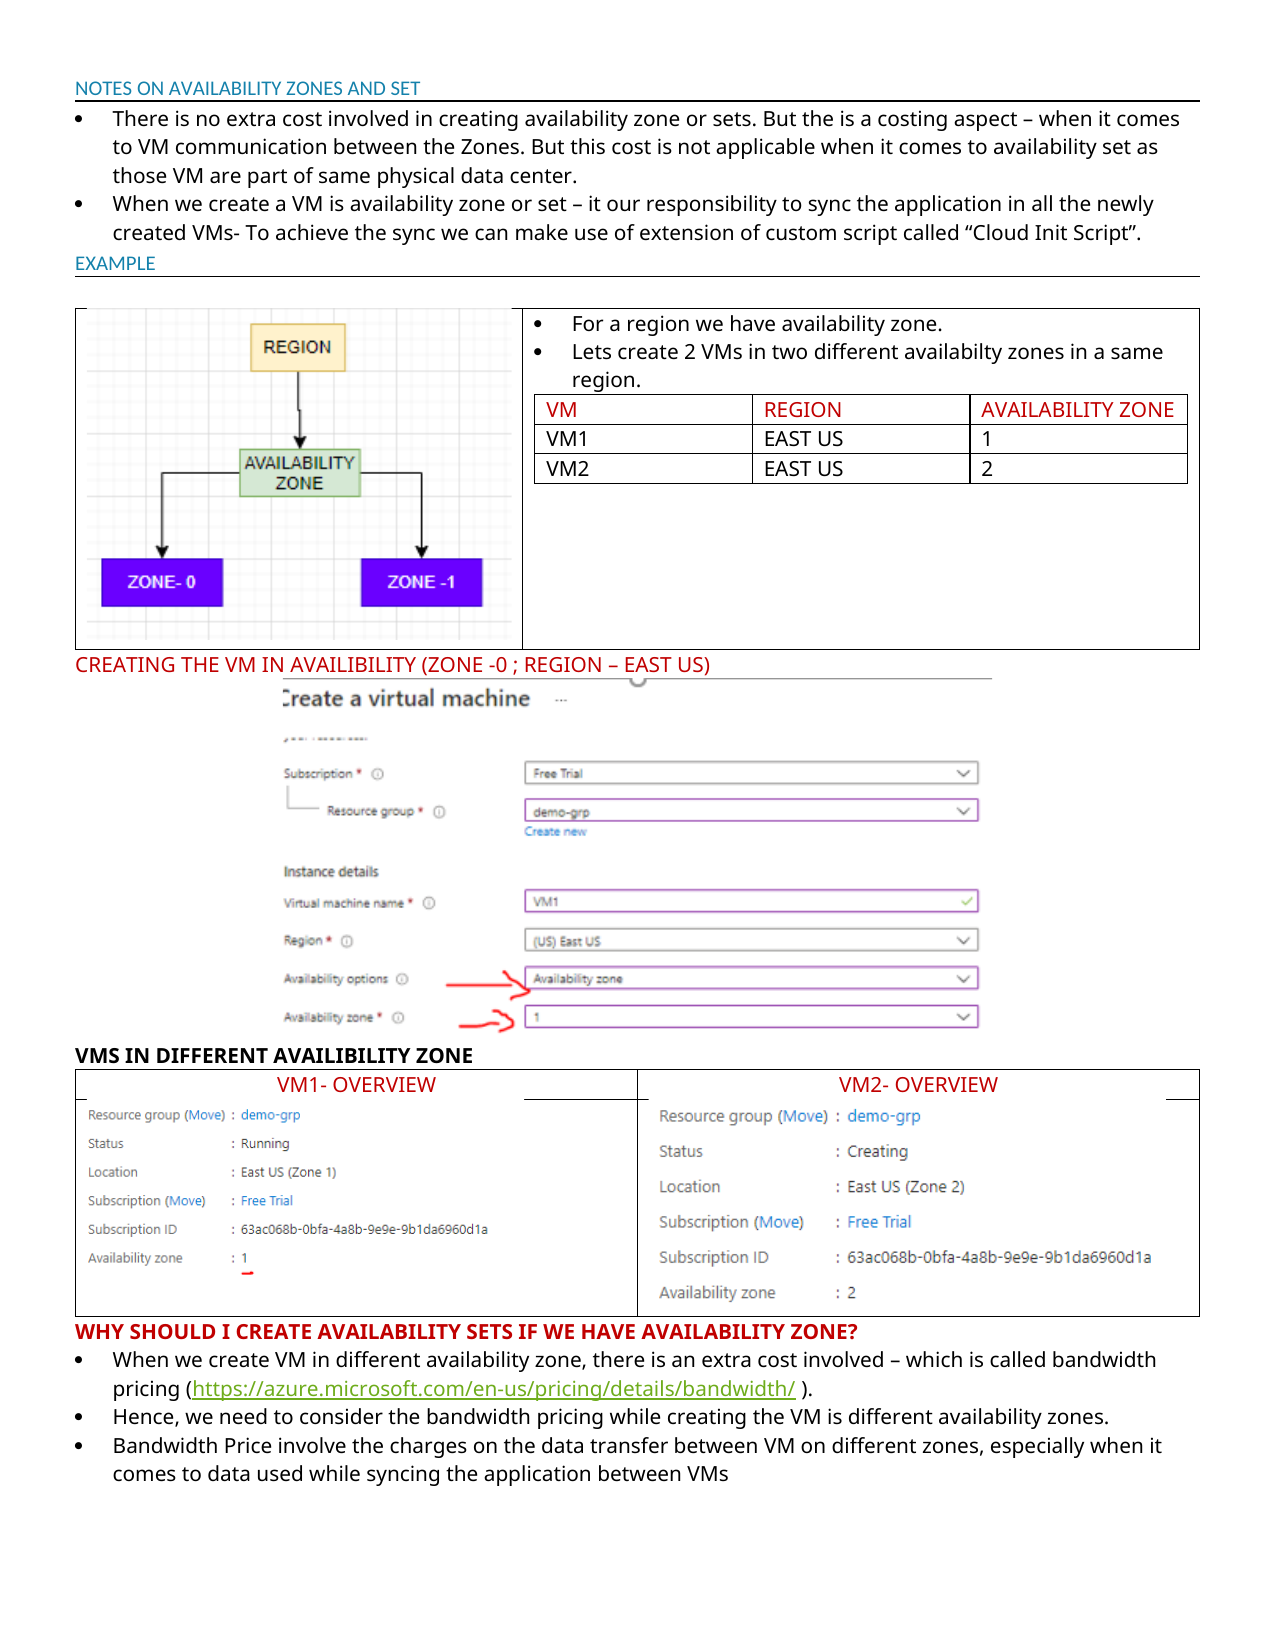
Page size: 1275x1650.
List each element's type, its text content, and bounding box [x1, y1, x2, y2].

table_header [76, 309, 522, 649]
subtitle NOTES ON AVAILABILITY ZONES AND SET [75, 75, 1200, 100]
picture [86, 308, 512, 640]
table_header VM2- OVERVIEW [638, 1070, 1199, 1099]
text VMS IN DIFFERENT AVAILIBILITY ZONE [75, 1041, 1200, 1069]
list Bandwidth Price involve the charges on the data transfer between VM on different zones, especially when it comes to data used while syncing the application between VMs [75, 1431, 1200, 1488]
picture [282, 678, 993, 1041]
text CREATING THE VM IN AVAILIBILITY (ZONE -0 ; REGION – EAST US) [75, 650, 1200, 678]
picture [86, 1099, 525, 1282]
text WHY SHOULD I CREATE AVAILABILITY SETS IF WE HAVE AVAILABILITY ZONE? [75, 1317, 1200, 1346]
table_cell [76, 1100, 637, 1316]
list Hence, we need to consider the bandwidth pricing while creating the VM is different availability zones. [75, 1402, 1200, 1431]
list When we create a VM is availability zone or set – it our responsibility to sync the application in all the newly created VMs- To achieve the sync we can make use of extension of custom script called “Cloud Init Script”. [75, 189, 1200, 246]
table_cell [638, 1100, 1199, 1316]
picture [648, 1099, 1166, 1311]
subtitle EXAMPLE [75, 250, 1200, 276]
table_header For a region we have availability zone. Lets create 2 VMs in two different availabilty zones in a same region. [523, 309, 1199, 649]
list There is no extra cost involved in creating availability zone or sets. But the is a costing aspect – when it comes to VM communication between the Zones. But this cost is not applicable when it comes to availability set as those VM are part of same physical data center. [75, 104, 1200, 189]
table_header VM1- OVERVIEW [76, 1070, 637, 1099]
list When we create VM in different availability zone, there is an extra cost involved – which is called bandwidth pricing (https://azure.microsoft.com/en-us/pricing/details/bandwidth/ ). [75, 1346, 1200, 1402]
